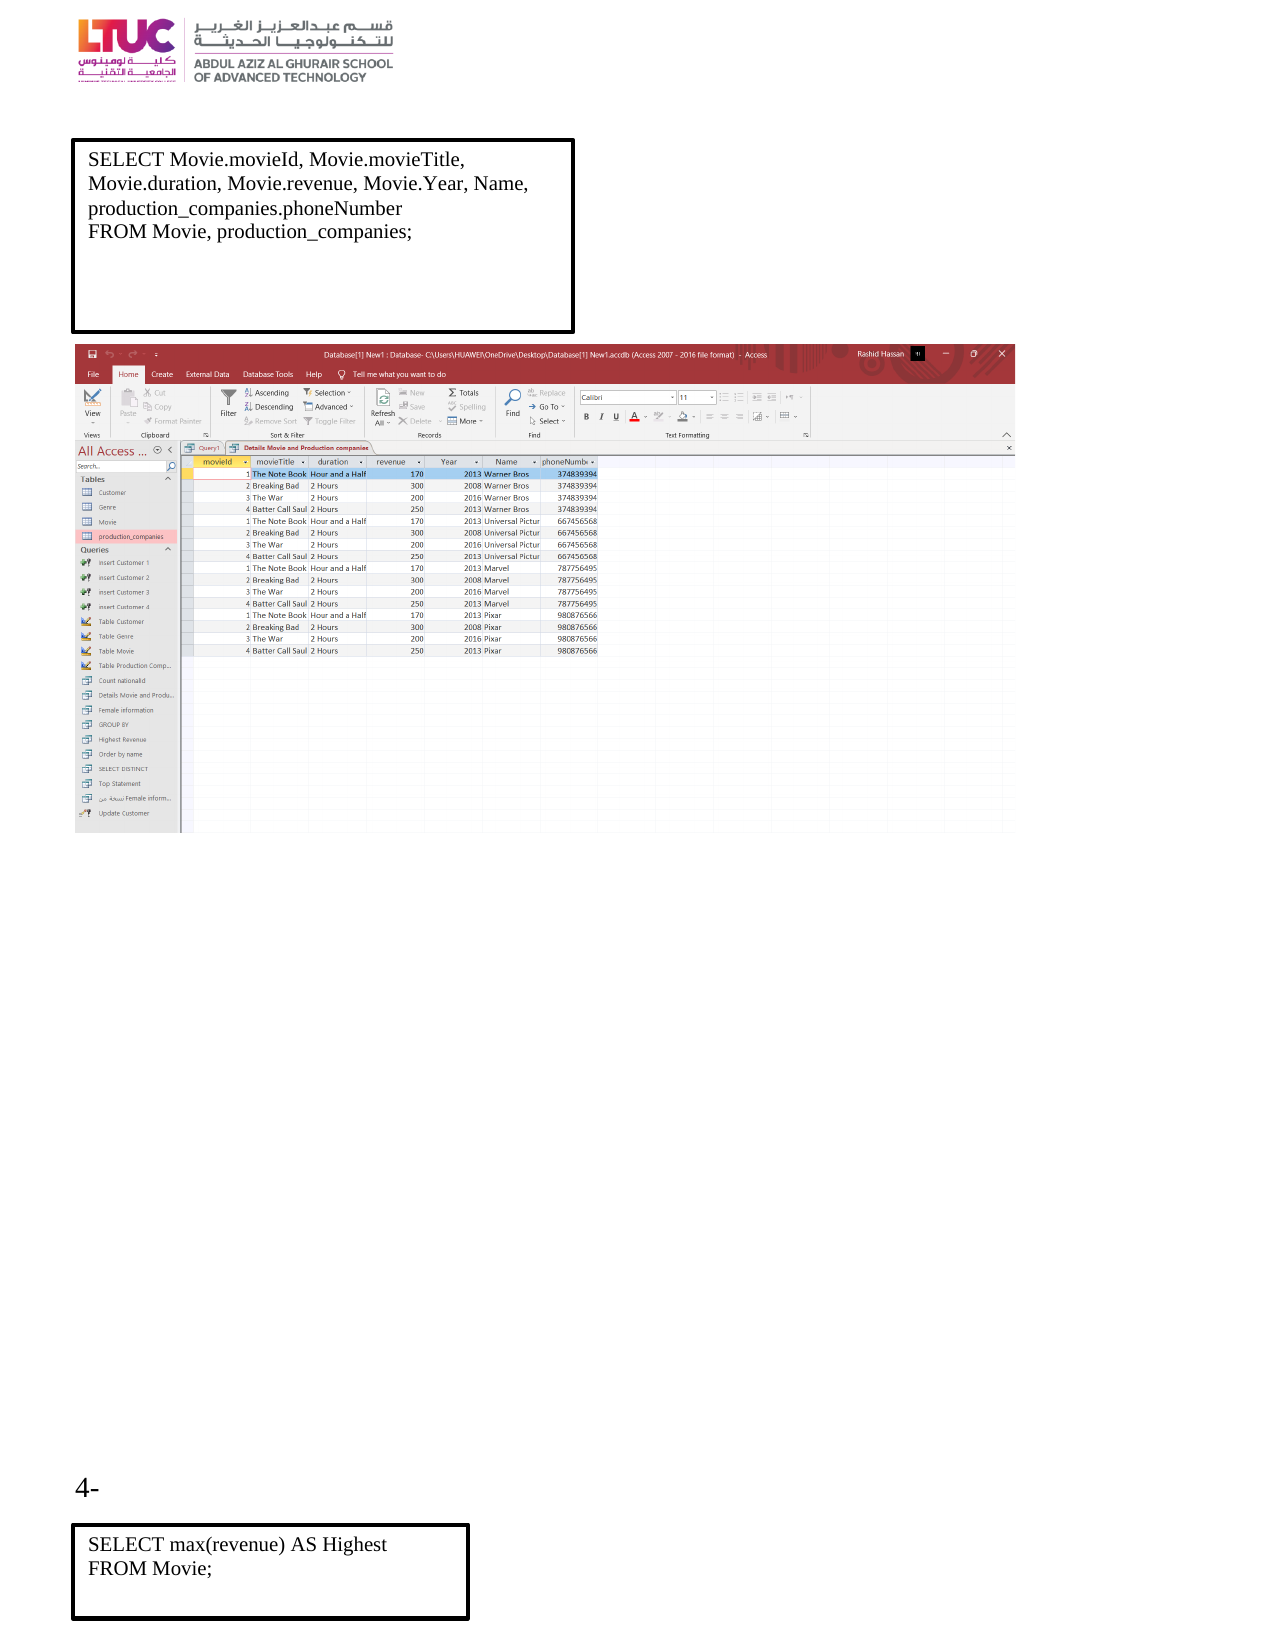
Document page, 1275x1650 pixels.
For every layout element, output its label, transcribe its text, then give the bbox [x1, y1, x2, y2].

picture [75, 344, 1016, 833]
picture [75, 15, 397, 81]
text 4- [75, 1470, 1200, 1504]
